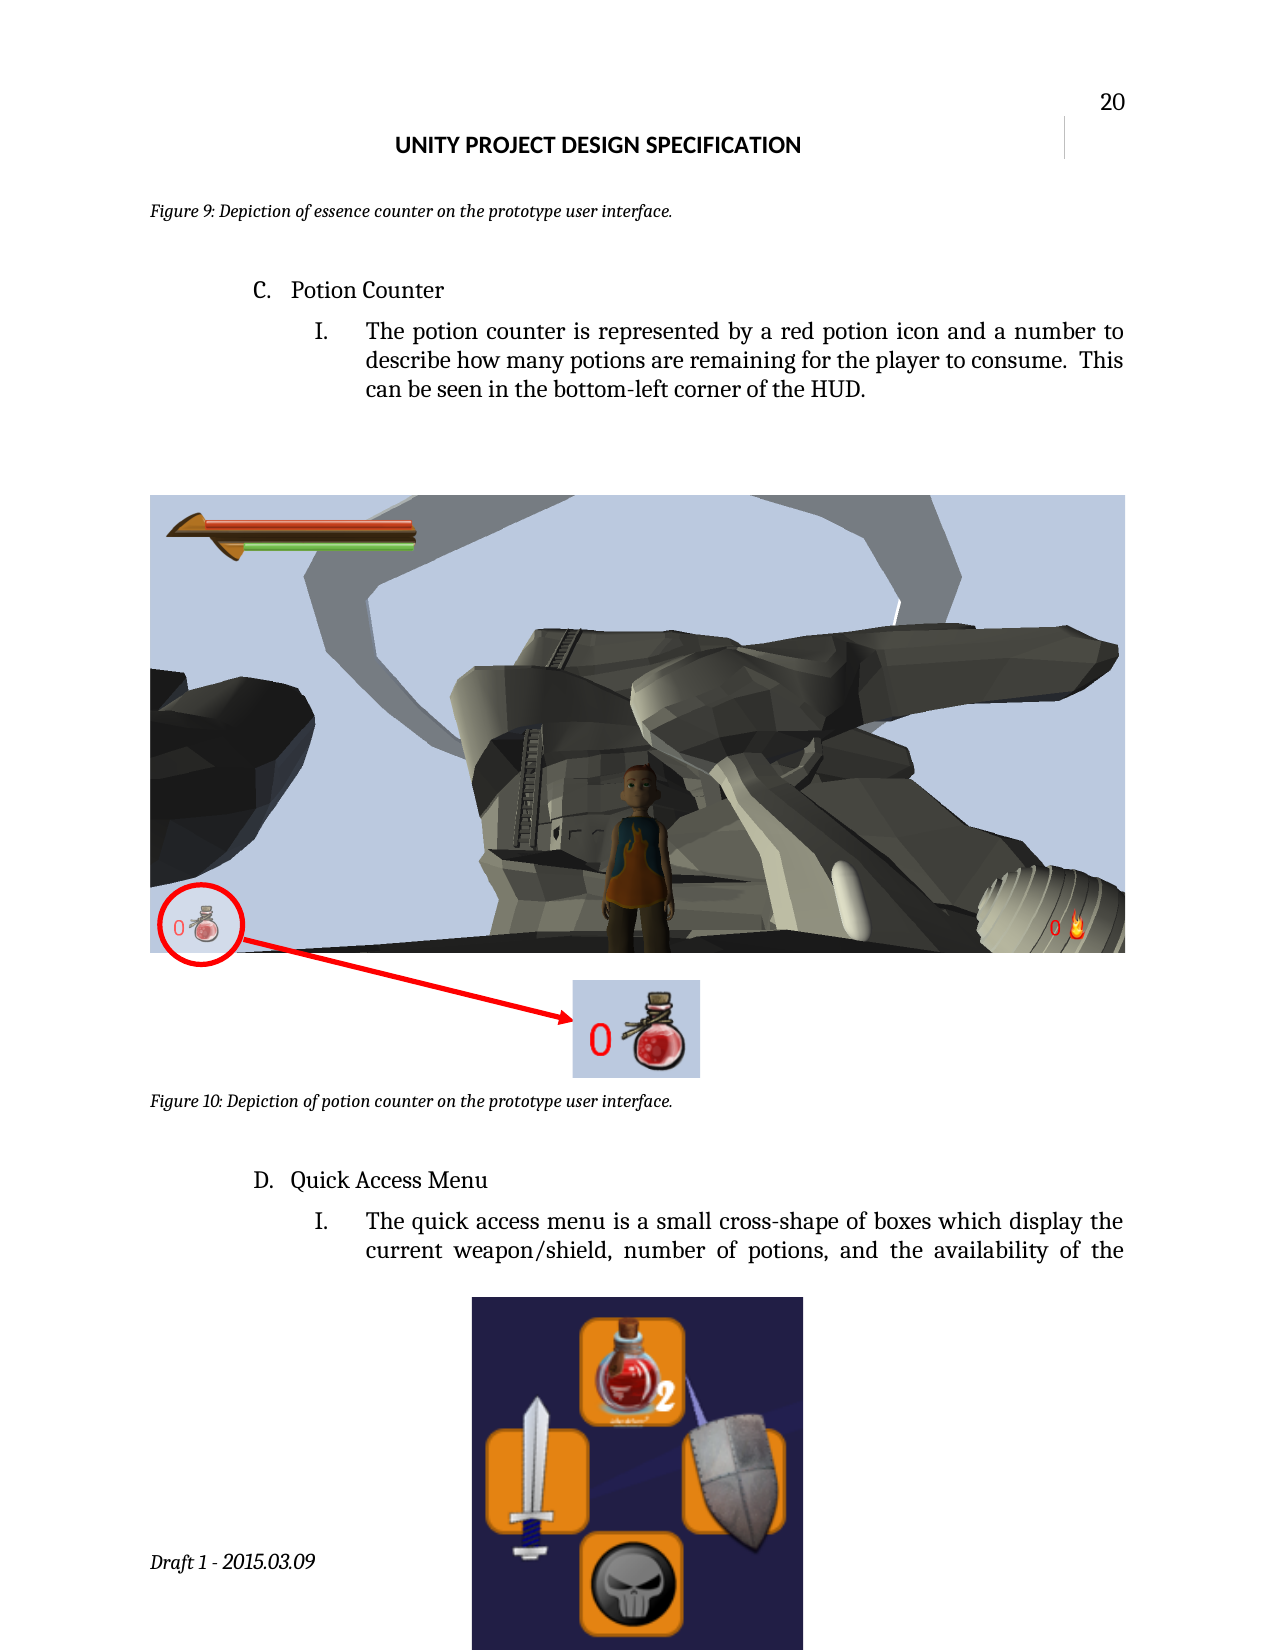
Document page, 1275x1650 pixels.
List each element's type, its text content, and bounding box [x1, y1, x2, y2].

picture [235, 942, 283, 953]
picture [572, 980, 701, 1078]
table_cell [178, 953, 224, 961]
subtitle 3D Art and Animations [163, 888, 239, 953]
list Potion Counter [253, 276, 1125, 304]
picture [150, 495, 1125, 953]
text Figure 9: Depiction of essence counter on the prototype user interface. [150, 201, 1125, 222]
text Figure 10: Depiction of potion counter on the prototype user interface. [150, 953, 1125, 1112]
picture [471, 1297, 804, 1650]
list Quick Access Menu [253, 1166, 1125, 1194]
list The potion counter is represented by a red potion icon and a number to describe how many potions are remaining for the player to consume. This can be seen in the bottom-left corner of the HUD. [328, 317, 1125, 403]
